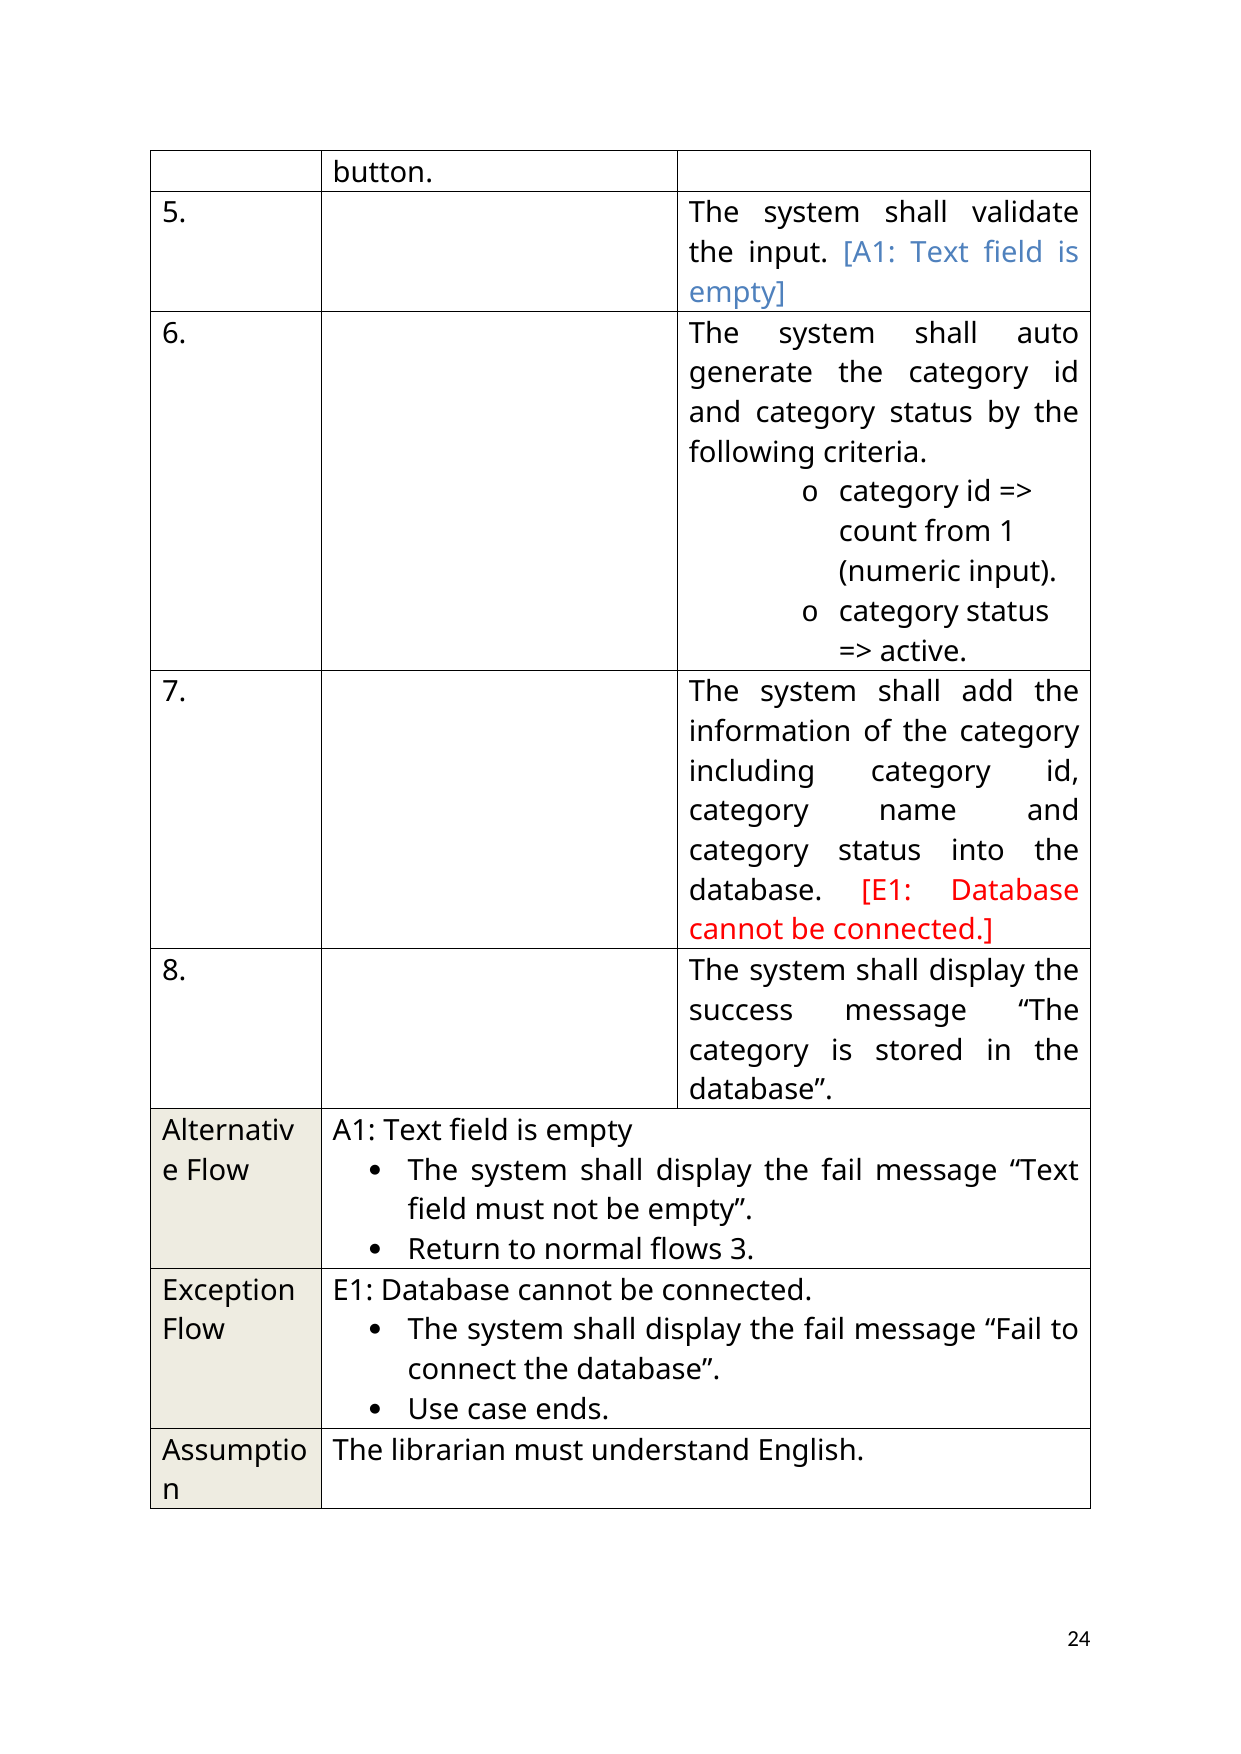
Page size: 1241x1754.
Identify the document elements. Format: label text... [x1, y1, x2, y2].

table_cell 7. [151, 671, 321, 948]
table_cell The librarian must understand English. [322, 1429, 1090, 1508]
table_cell [322, 312, 677, 669]
table_cell Assumption [151, 1429, 321, 1508]
table_cell [322, 949, 677, 1108]
table_cell [322, 671, 677, 948]
table_cell The system shall display the success message “The category is stored in the database”. [678, 949, 1090, 1108]
table_cell [322, 192, 677, 311]
table_cell 5. [151, 192, 321, 311]
table_cell The system shall auto generate the category id and category status by the following criteria. category id => count from 1 (numeric input). category status => active. [678, 312, 1090, 669]
table_cell Alternative Flow [151, 1109, 321, 1268]
table_cell 6. [151, 312, 321, 669]
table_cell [322, 151, 677, 191]
table_cell A1: Text field is empty The system shall display the fail message “Text field must not be empty”. Return to normal flows 3. [322, 1109, 1090, 1268]
table_cell E1: Database cannot be connected. The system shall display the fail message “Fail to connect the database”. Use case ends. [322, 1269, 1090, 1428]
table_cell The system shall validate the input. [A1: Text field is empty] [678, 192, 1090, 311]
table_cell The system shall add the information of the category including category id, category name and category status into the database. [E1: Database cannot be connected.] [678, 671, 1090, 948]
table_cell [678, 151, 1090, 191]
table_cell 8. [151, 949, 321, 1108]
table_cell Exception Flow [151, 1269, 321, 1428]
table_cell 4. [151, 151, 321, 191]
